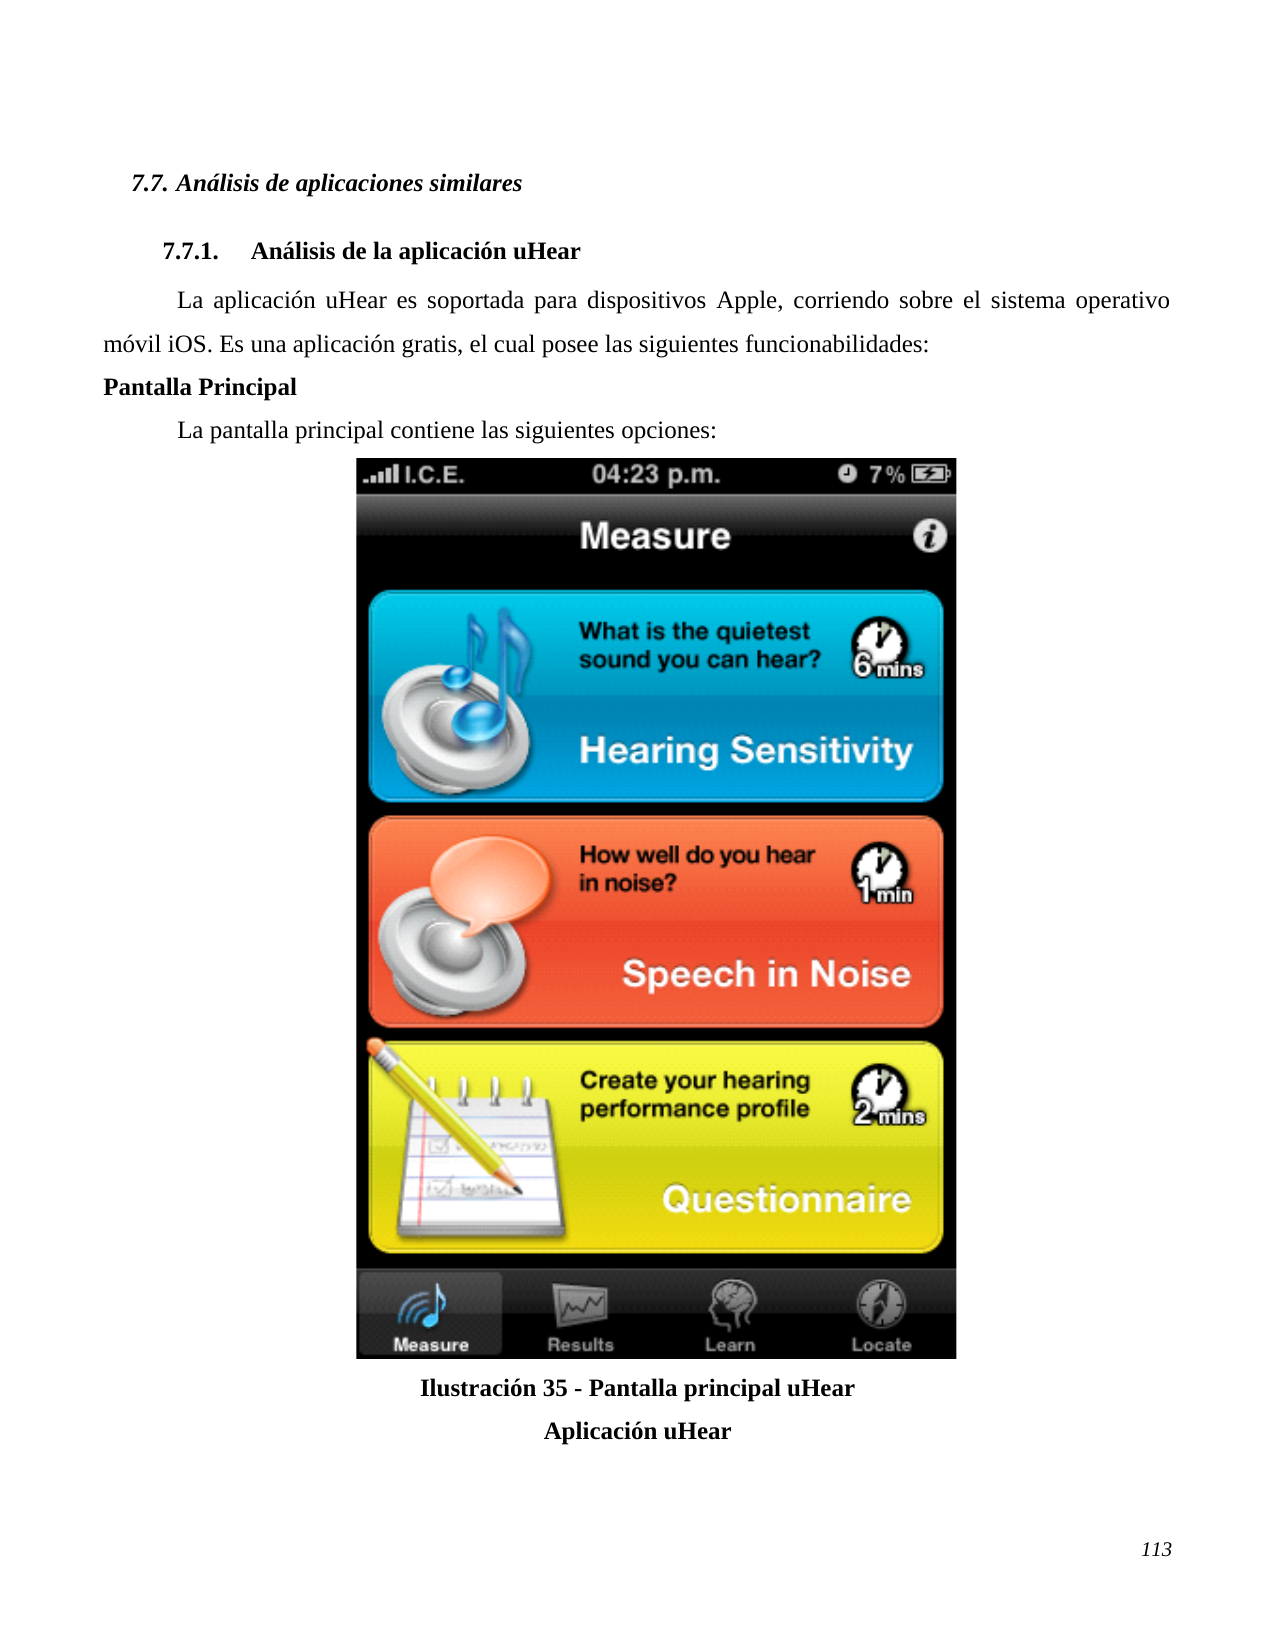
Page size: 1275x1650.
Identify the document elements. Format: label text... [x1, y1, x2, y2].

text La pantalla principal contiene las siguientes opciones: [103, 415, 1172, 444]
text Pantalla Principal [103, 372, 1172, 401]
text Ilustración 35 - Pantalla principal uHear Aplicación uHear [103, 1373, 1172, 1445]
picture [356, 458, 957, 1359]
text Análisis de aplicaciones similares [131, 168, 1172, 197]
text La aplicación uHear es soportada para dispositivos Apple, corriendo sobre el sistema operativo móvil iOS. Es una aplicación gratis, el cual posee las siguientes funcionabilidades: [103, 286, 1172, 357]
text Análisis de la aplicación uHear [162, 236, 1172, 265]
